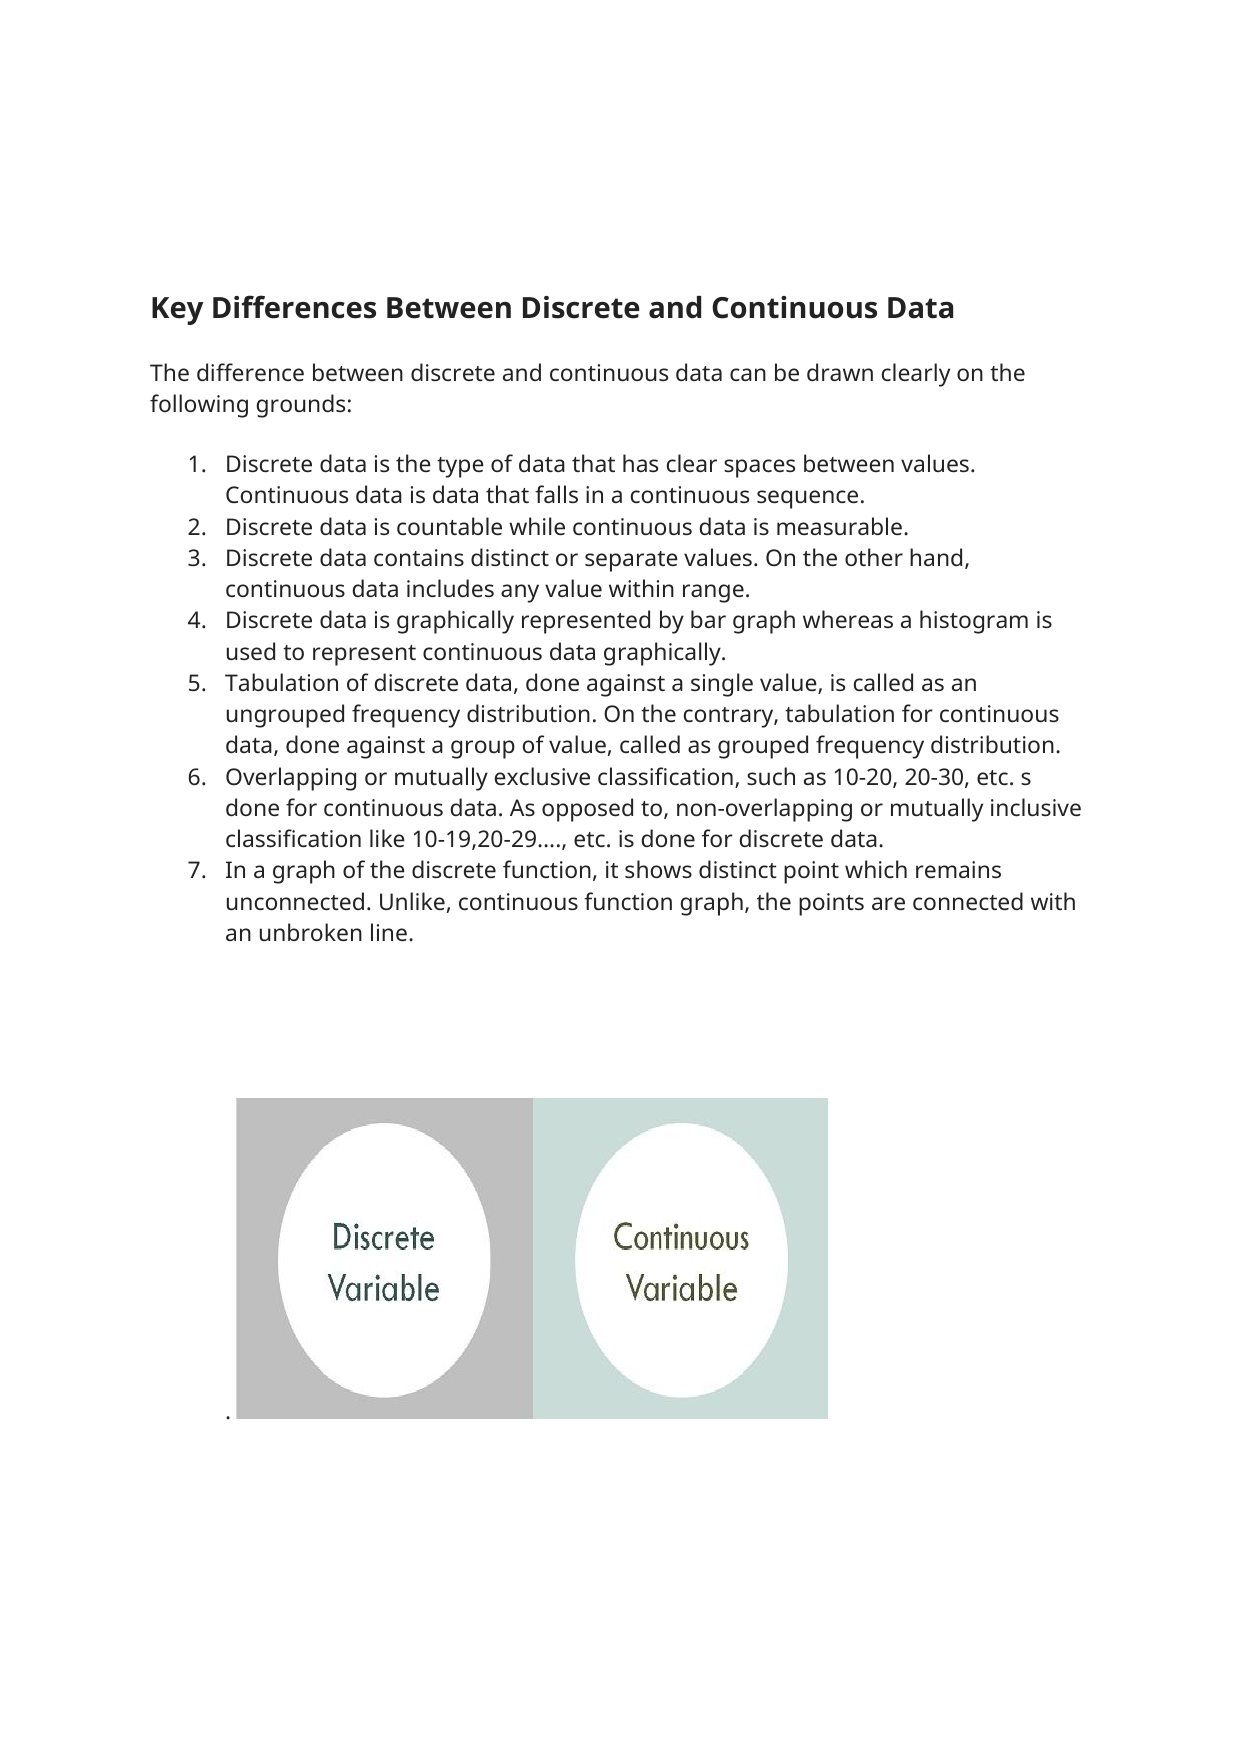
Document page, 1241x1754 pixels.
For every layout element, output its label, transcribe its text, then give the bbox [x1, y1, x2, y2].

list Discrete data contains distinct or separate values. On the other hand, continuous data includes any value within range. [187, 542, 1090, 604]
list Tabulation of discrete data, done against a single value, is called as an ungrouped frequency distribution. On the contrary, tabulation for continuous data, done against a group of value, called as grouped frequency distribution. [187, 667, 1090, 761]
text The difference between discrete and continuous data can be drawn clearly on the following grounds: [150, 357, 1090, 419]
text Key Differences Between Discrete and Continuous Data [150, 288, 1090, 327]
list Discrete data is the type of data that has clear spaces between values. Continuous data is data that falls in a continuous sequence. [187, 448, 1090, 511]
list Discrete data is countable while continuous data is measurable. [187, 511, 1090, 542]
list Discrete data is graphically represented by bar graph whereas a histogram is used to represent continuous data graphically. [187, 604, 1090, 667]
picture [236, 1098, 828, 1419]
list Overlapping or mutually exclusive classification, such as 10-20, 20-30, etc. s done for continuous data. As opposed to, non-overlapping or mutually inclusive classification like 10-19,20-29…., etc. is done for discrete data. [187, 761, 1090, 854]
list In a graph of the discrete function, it shows distinct point which remains unconnected. Unlike, continuous function graph, the points are connected with an unbroken line. [187, 854, 1090, 948]
